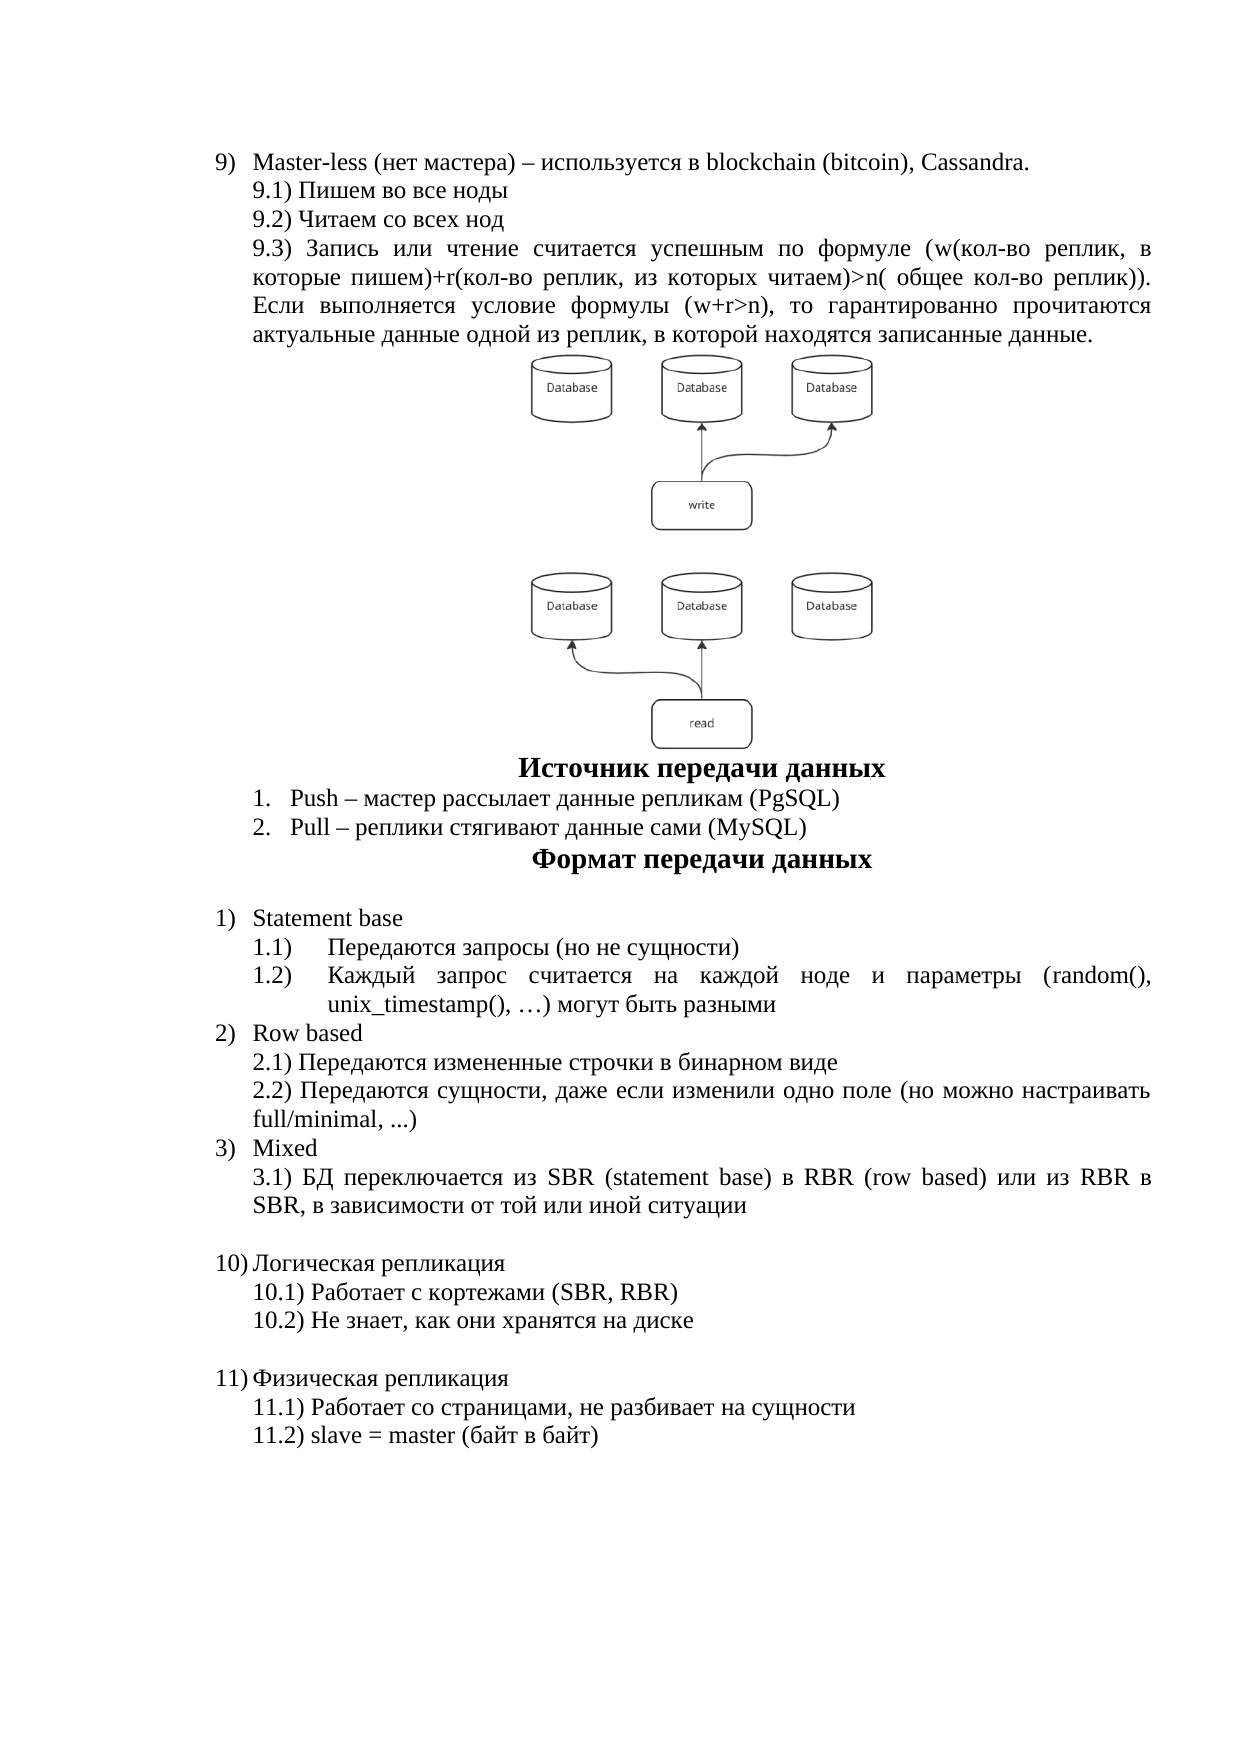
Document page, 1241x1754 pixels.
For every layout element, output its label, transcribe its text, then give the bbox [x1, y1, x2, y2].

list 9.3) Запись или чтение считается успешным по формуле (w(кол-во реплик, в которые пишем)+r(кол-во реплик, из которых читаем)>n( общее кол-во реплик)). Если выполняется условие формулы (w+r>n), то гарантированно прочитаются актуальные данные одной из реплик, в которой находятся записанные данные. [252, 233, 1152, 348]
list Каждый запрос считается на каждой ноде и параметры (random(), unix_timestamp(), …) могут быть разными [252, 961, 1152, 1018]
list Statement base [215, 903, 1152, 932]
list Mixed [215, 1133, 1152, 1162]
list 9.1) Пишем во все ноды [252, 176, 1152, 204]
list 3.1) БД переключается из SBR (statement base) в RBR (row based) или из RBR в SBR, в зависимости от той или иной ситуации [252, 1162, 1152, 1219]
list Формат передачи данных [252, 841, 1152, 874]
list 11.2) slave = master (байт в байт) [252, 1421, 1152, 1449]
list 2.2) Передаются сущности, даже если изменили одно поле (но можно настраивать full/minimal, ...) [252, 1076, 1152, 1133]
list Row based [215, 1018, 1152, 1047]
list Источник передачи данных [252, 750, 1152, 783]
list Push – мастер рассылает данные репликам (PgSQL) [252, 783, 1152, 812]
list 9.2) Читаем со всех нод [252, 204, 1152, 233]
list Физическая репликация [215, 1363, 1152, 1392]
list Логическая репликация [215, 1248, 1152, 1277]
list 10.2) Не знает, как они хранятся на диске [252, 1306, 1152, 1334]
picture [529, 348, 875, 750]
list 2.1) Передаются измененные строчки в бинарном виде [252, 1047, 1152, 1076]
list 10.1) Работает с кортежами (SBR, RBR) [252, 1277, 1152, 1306]
list Pull – реплики стягивают данные сами (MySQL) [252, 812, 1152, 841]
list 11.1) Работает со страницами, не разбивает на сущности [252, 1392, 1152, 1421]
list Master-less (нет мастера) – используется в blockchain (bitcoin), Cassandra. [215, 147, 1152, 176]
list Передаются запросы (но не сущности) [252, 932, 1152, 961]
